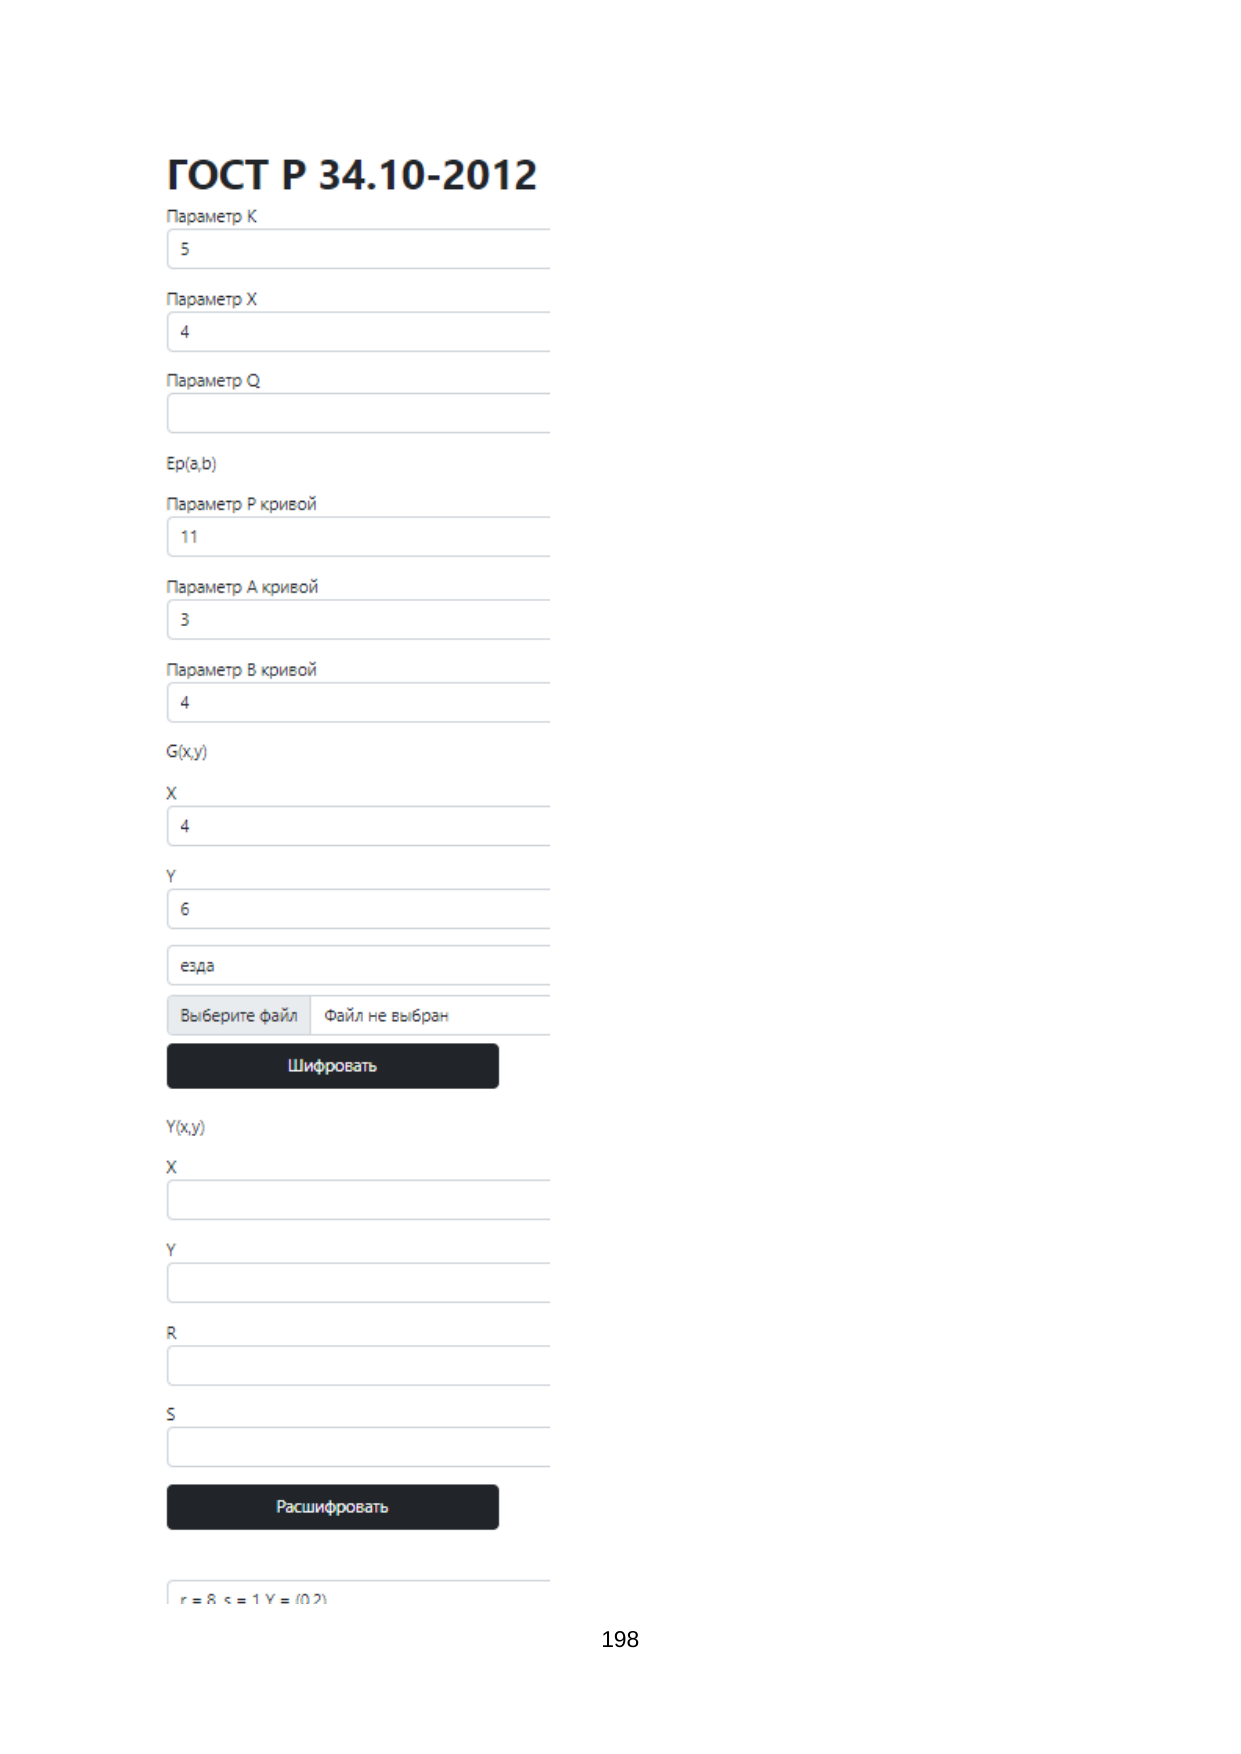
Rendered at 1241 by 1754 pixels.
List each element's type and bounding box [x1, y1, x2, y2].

picture [150, 150, 550, 1604]
